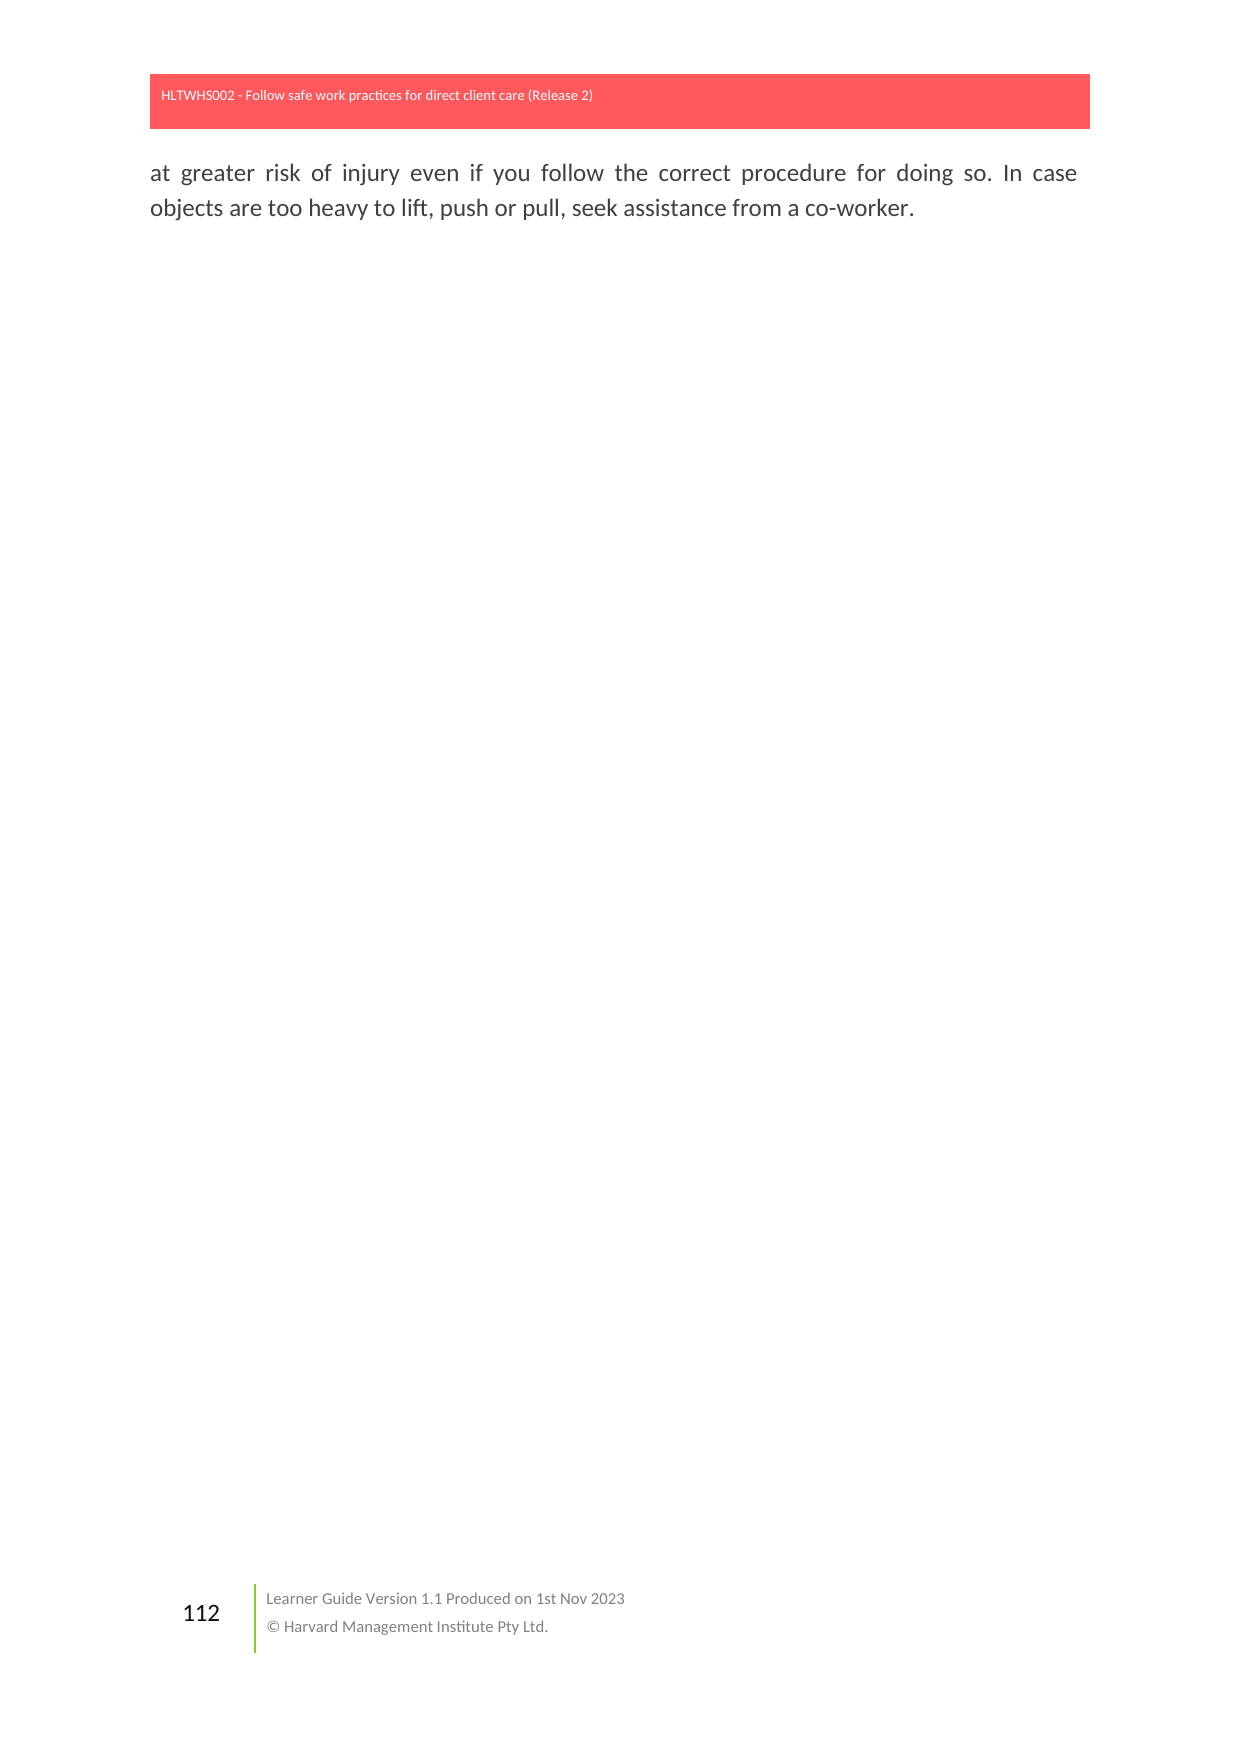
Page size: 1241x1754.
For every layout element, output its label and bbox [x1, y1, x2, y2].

text [150, 157, 1079, 222]
